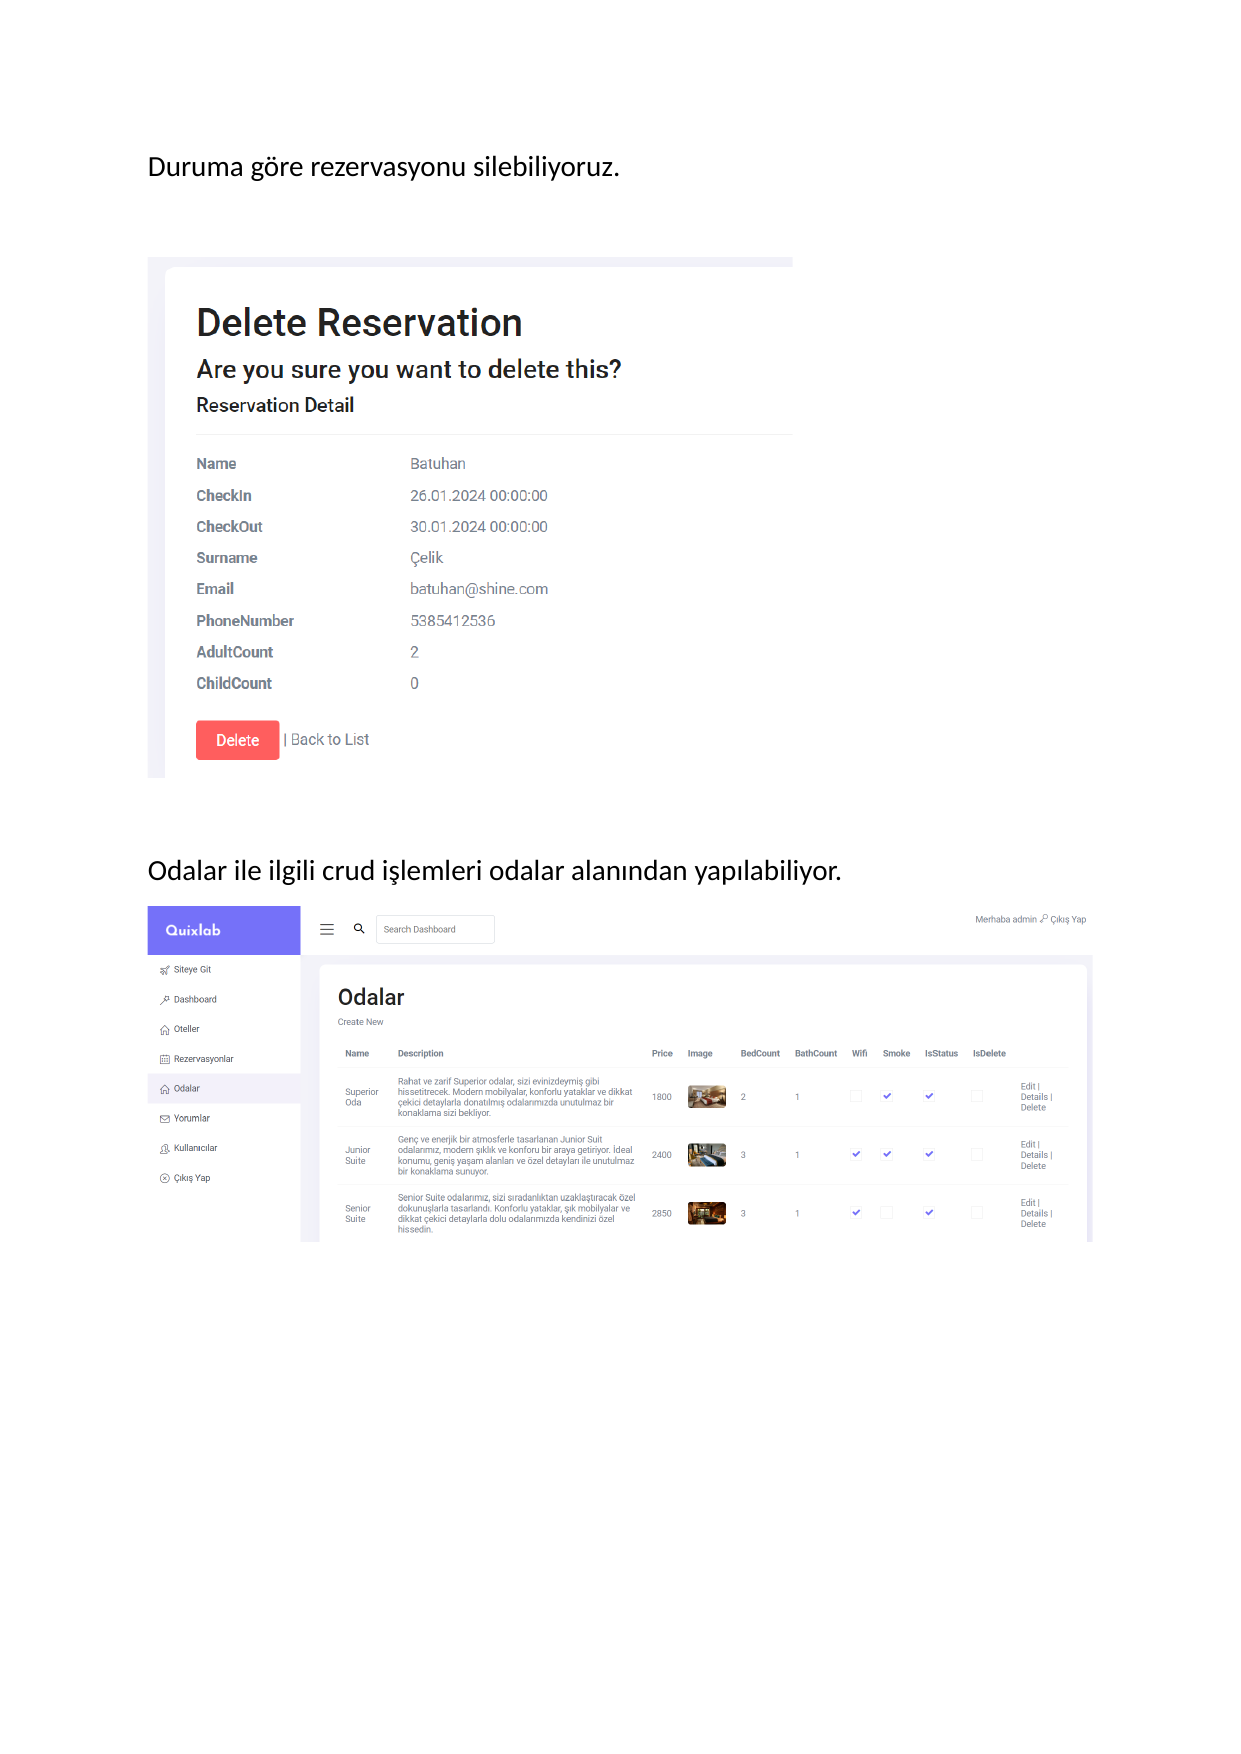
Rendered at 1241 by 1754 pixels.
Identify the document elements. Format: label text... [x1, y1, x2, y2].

picture [147, 257, 793, 778]
text Odalar ile ilgili crud işlemleri odalar alanından yapılabiliyor. [148, 852, 1093, 887]
text Duruma göre rezervasyonu silebiliyoruz. [148, 148, 1093, 183]
picture [147, 906, 1093, 1242]
